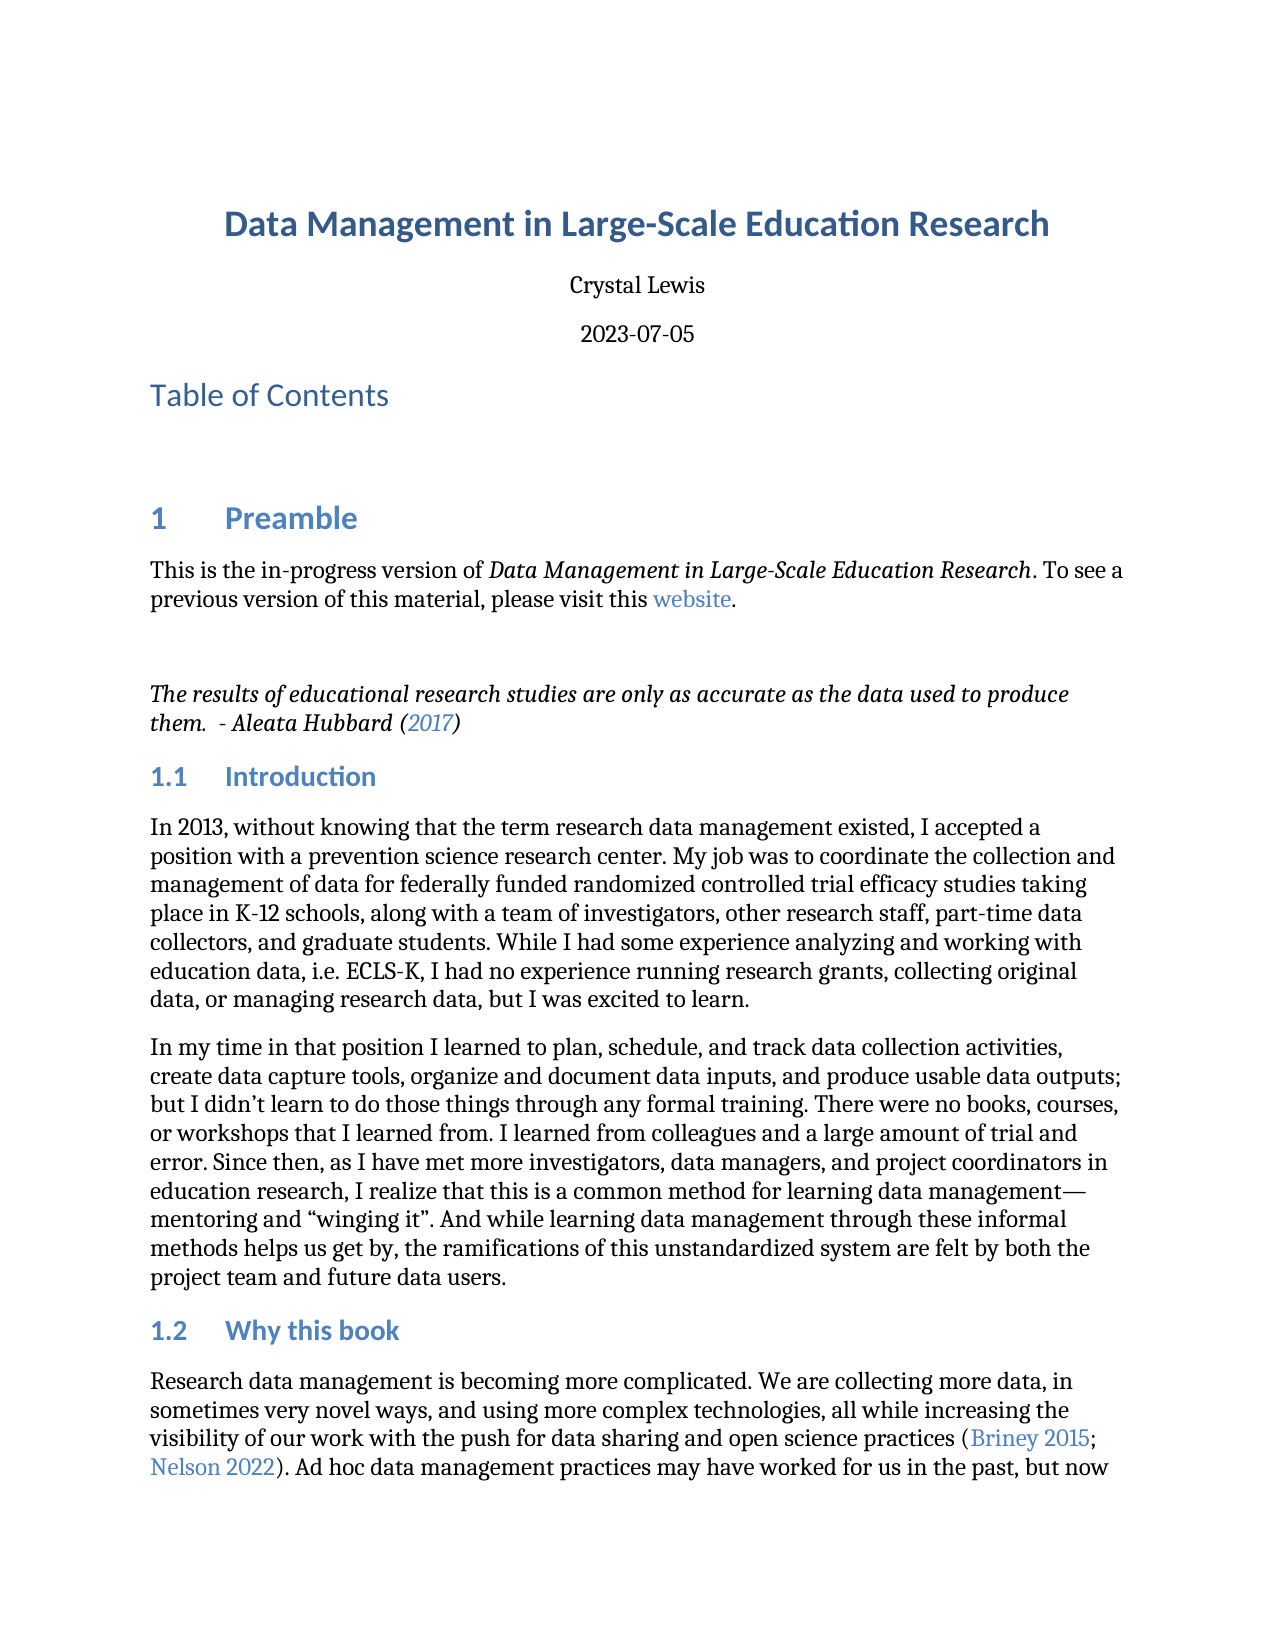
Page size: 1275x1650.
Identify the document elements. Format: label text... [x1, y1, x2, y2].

text This is the in-progress version of Data Management in Large-Scale Education Research. To see a previous version of this material, please visit this website. [150, 556, 1125, 614]
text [150, 1367, 1125, 1482]
subtitle 1 Preamble [150, 497, 1125, 538]
text In 2013, without knowing that the term research data management existed, I accepted a position with a prevention science research center. My job was to coordinate the collection and management of data for federally funded randomized controlled trial efficacy studies taking place in K-12 schools, along with a team of investigators, other research staff, part-time data collectors, and graduate students. While I had some experience analyzing and working with education data, i.e. ECLS-K, I had no experience running research grants, collecting original data, or managing research data, but I was excited to learn. [150, 813, 1125, 1014]
title Data Management in Large-Scale Education Research [150, 200, 1125, 246]
text The results of educational research studies are only as accurate as the data used to produce them. - Aleata Hubbard (2017) [150, 680, 1125, 738]
text 2023-07-05 [150, 320, 1125, 349]
text In my time in that position I learned to plan, schedule, and track data collection activities, create data capture tools, organize and document data inputs, and produce usable data outputs; but I didn’t learn to do those things through any formal training. There were no books, courses, or workshops that I learned from. I learned from colleagues and a large amount of trial and error. Since then, as I have met more investigators, data managers, and project coordinators in education research, I realize that this is a common method for learning data management—mentoring and “winging it”. And while learning data management through these informal methods helps us get by, the ramifications of this unstandardized system are felt by both the project team and future data users. [150, 1033, 1125, 1292]
text Crystal Lewis [150, 271, 1125, 299]
subtitle 1.1 Introduction [150, 758, 1125, 794]
subtitle 1.2 Why this book [150, 1312, 1125, 1348]
